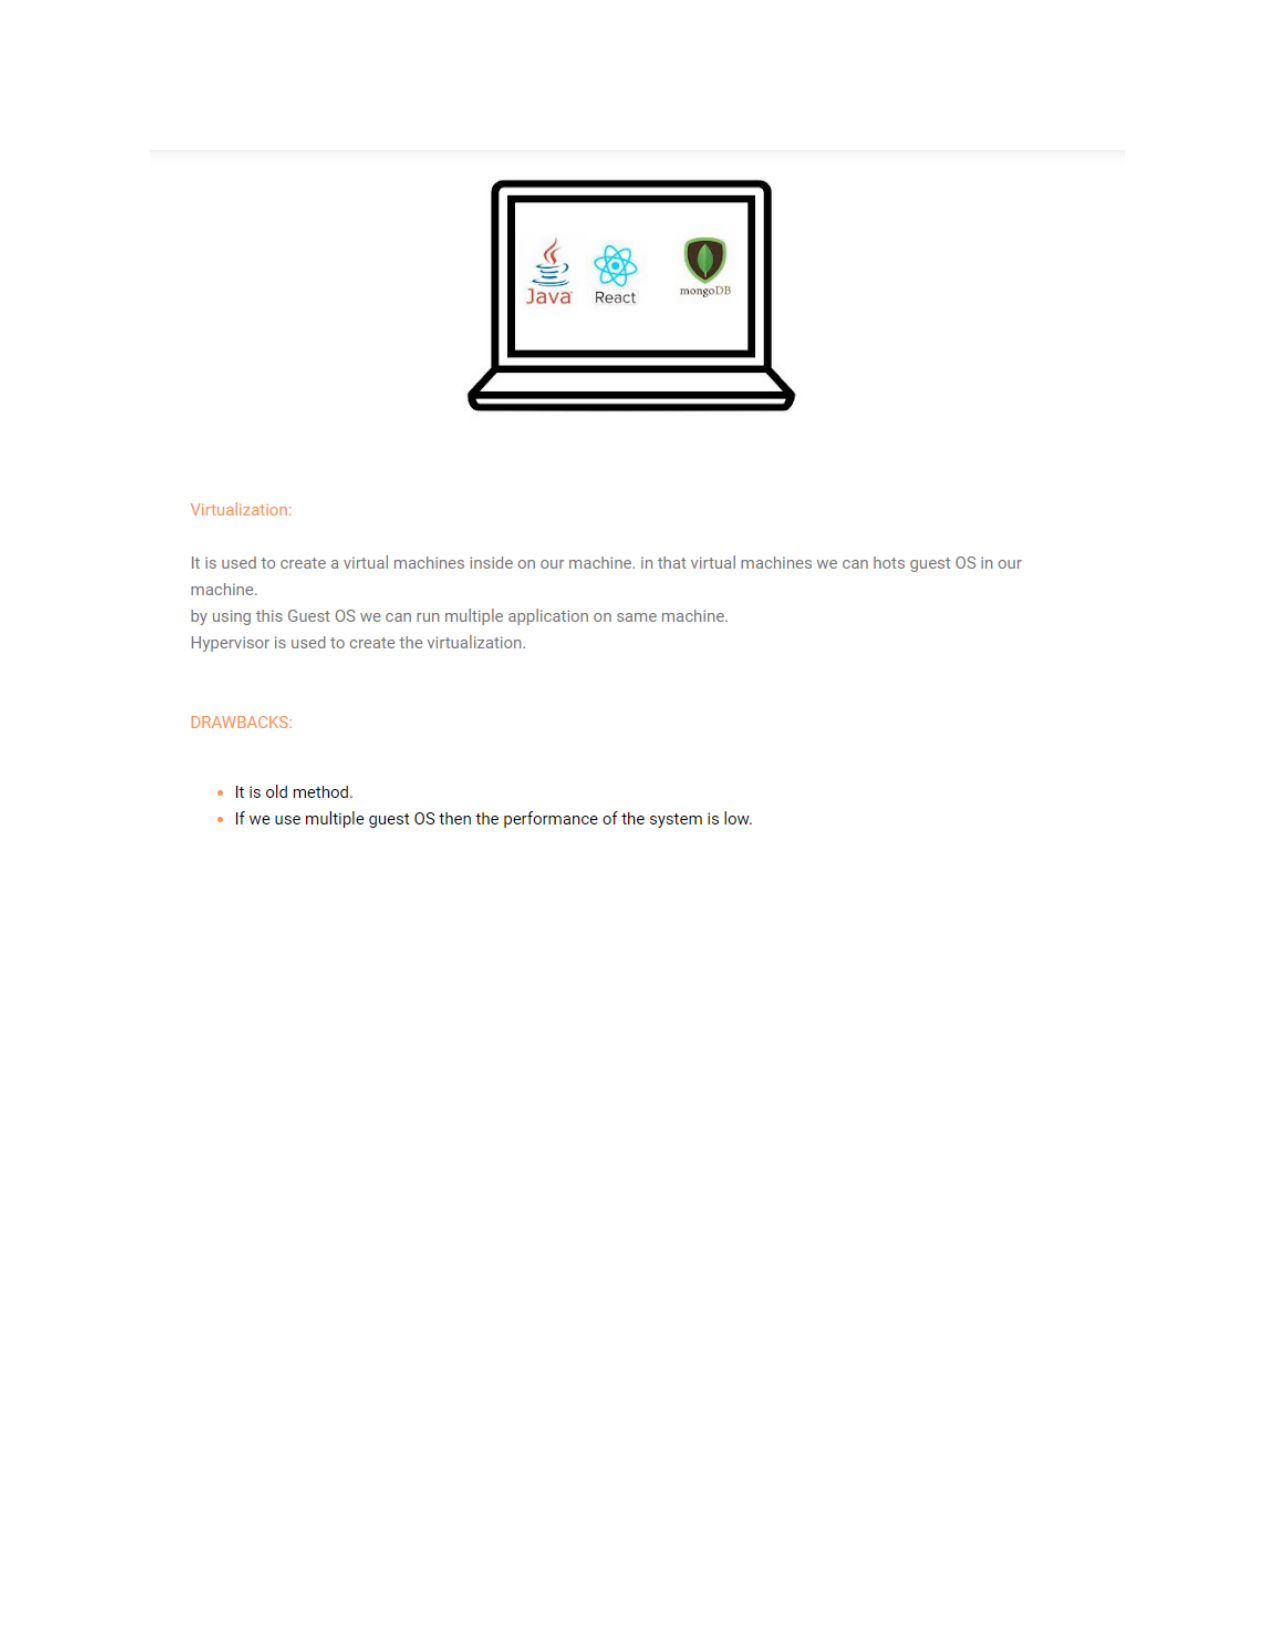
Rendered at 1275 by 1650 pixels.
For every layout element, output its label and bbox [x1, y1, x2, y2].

picture [150, 150, 1125, 881]
